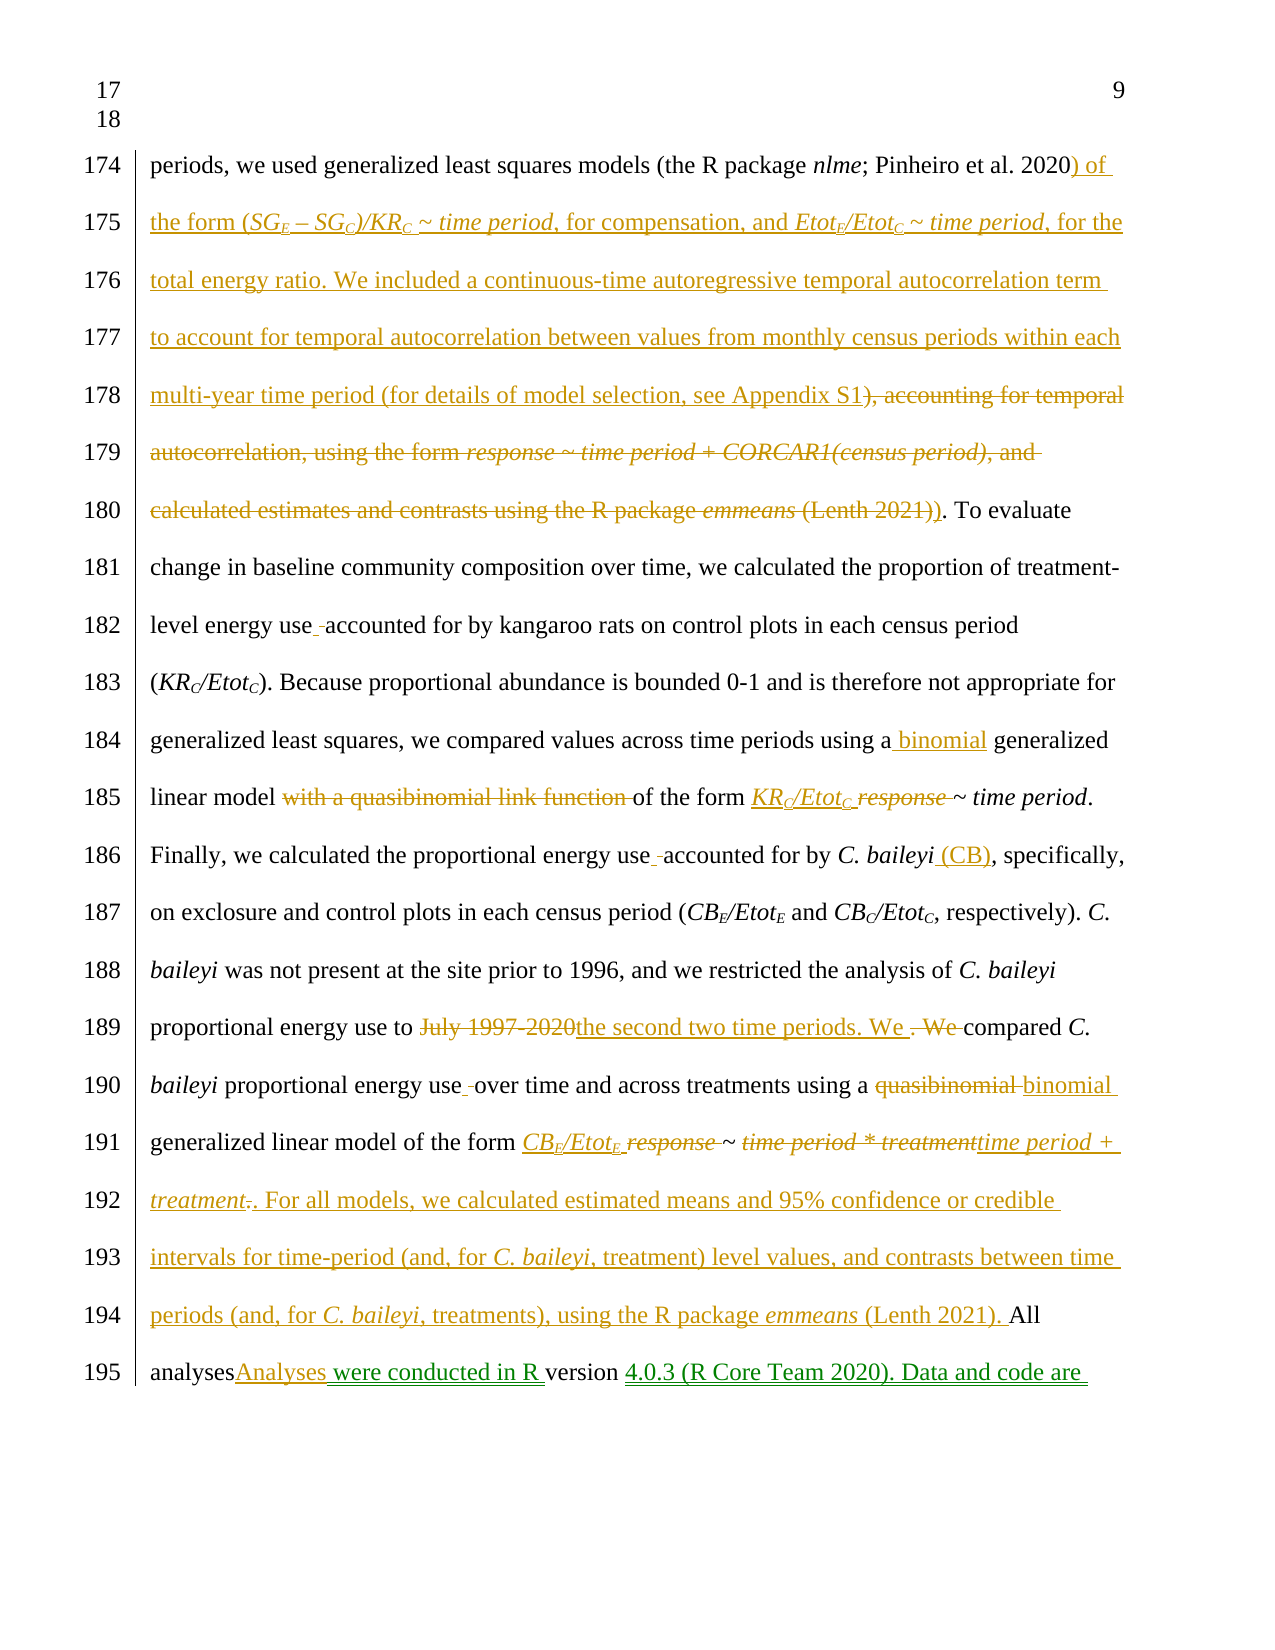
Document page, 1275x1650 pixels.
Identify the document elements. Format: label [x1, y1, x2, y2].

text [150, 150, 1125, 1386]
